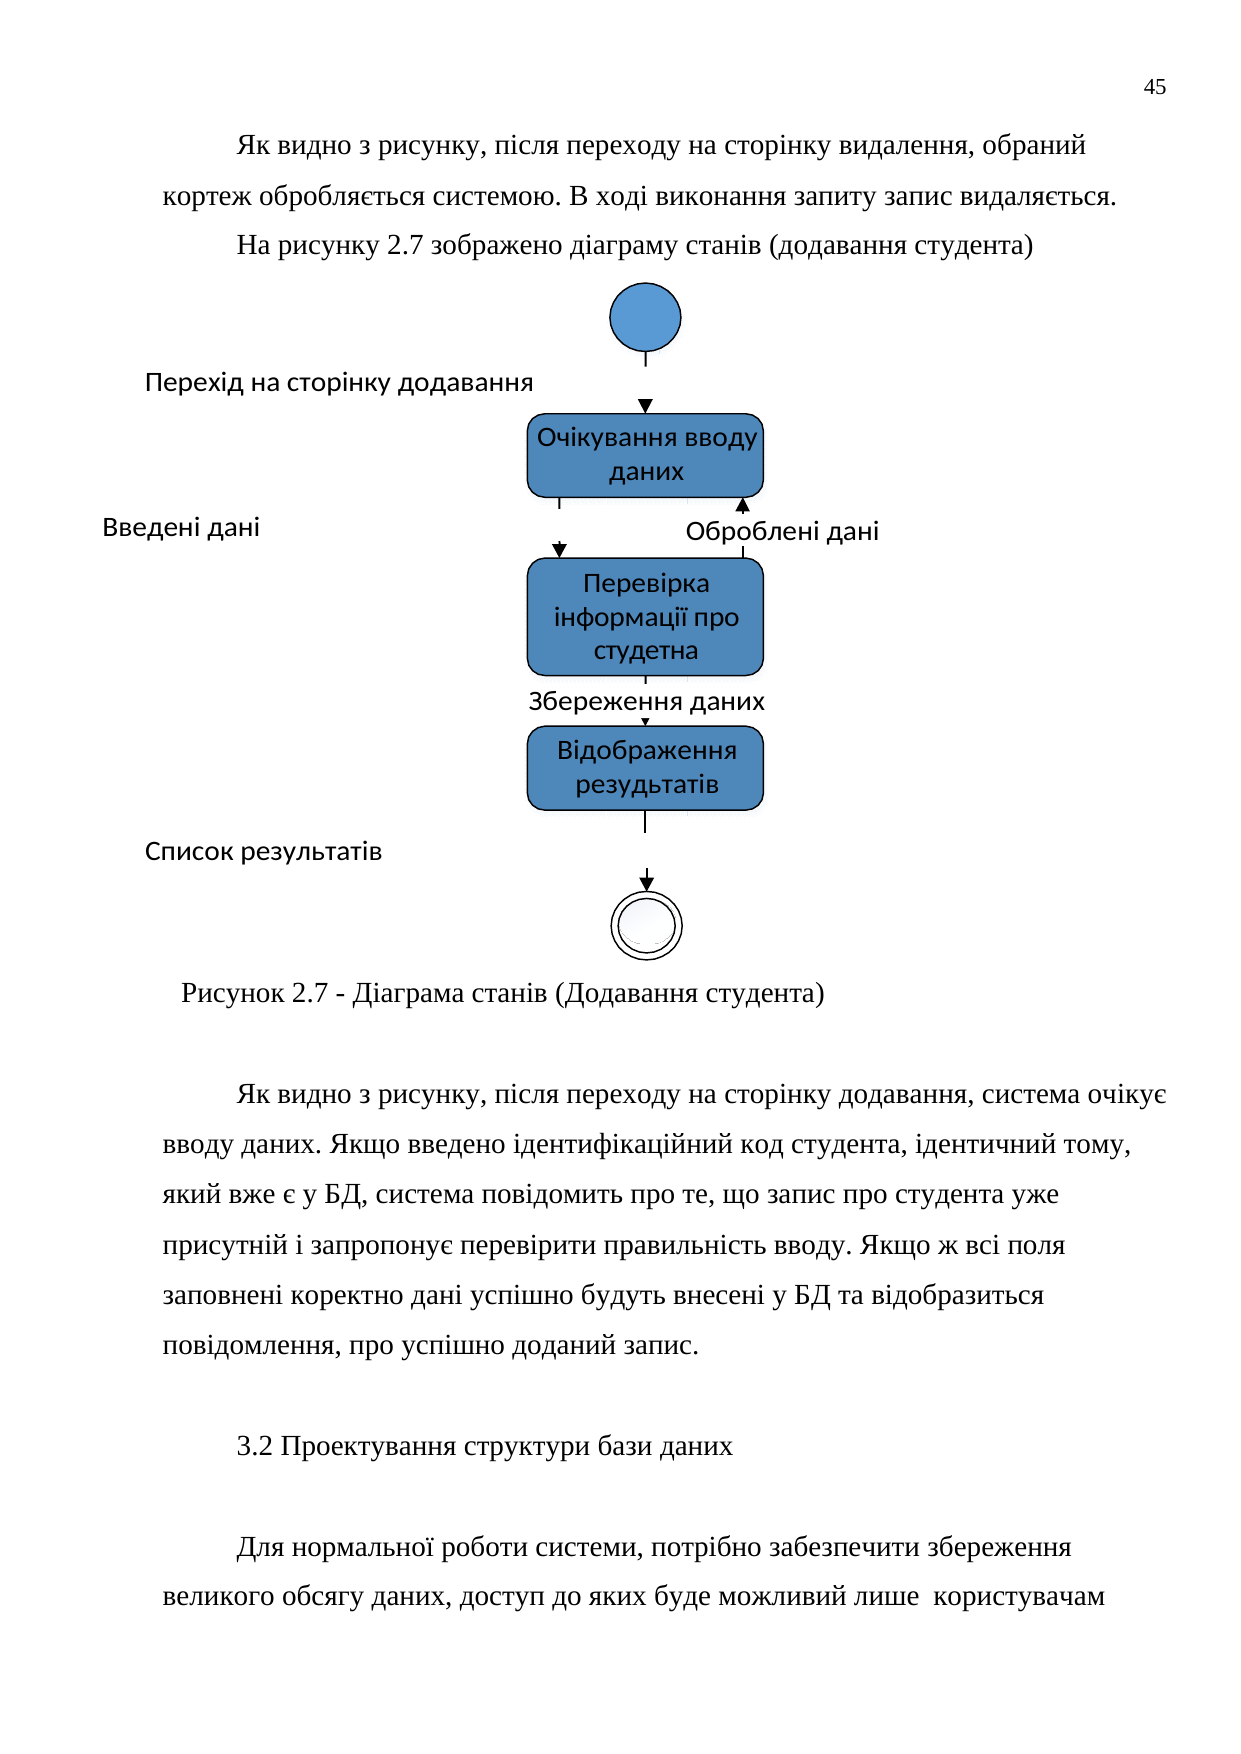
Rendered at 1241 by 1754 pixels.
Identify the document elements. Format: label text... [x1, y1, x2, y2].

text Рисунок 2.7 - Діаграма станів (Додавання студента) [181, 975, 1148, 1009]
picture [618, 898, 638, 917]
list Проектування структури бази даних [236, 1428, 1221, 1461]
text Введені дані [102, 516, 618, 541]
text Перехід на сторінку додавання [144, 278, 1148, 397]
text Для нормальної роботи системи, потрібно забезпечити збереження великого обсягу даних, доступ до яких буде можливий лише користувачам [162, 1529, 1166, 1612]
text Оброблені дані [686, 516, 1221, 546]
text Як видно з рисунку, після переходу на сторінку видалення, обраний кортеж обробляється системою. В ході виконання запиту запис видаляється. [162, 127, 1167, 211]
picture [619, 900, 674, 944]
text Список результатів [145, 833, 1148, 867]
picture [607, 286, 644, 359]
picture [525, 561, 644, 683]
text На рисунку 2.7 зображено діаграму станів (додавання студента) [236, 228, 1221, 261]
picture [618, 935, 623, 944]
picture [670, 933, 676, 944]
picture [647, 286, 685, 359]
picture [561, 499, 741, 505]
text Як видно з рисунку, після переходу на сторінку додавання, система очікує вводу даних. Якщо введено ідентифікаційний код студента, ідентичний тому, який вже є у БД, система повідомить про те, що запис про студента уже присутній і запропонує перевірити правильність вводу. Якщо ж всі поля заповнені коректно дані успішно будуть внесені у БД та відобразиться повідомлення, про успішно доданий запис. [162, 1076, 1167, 1361]
picture [656, 898, 676, 919]
picture [646, 730, 769, 819]
picture [745, 416, 769, 505]
picture [525, 416, 558, 505]
picture [525, 730, 644, 819]
picture [647, 561, 769, 683]
